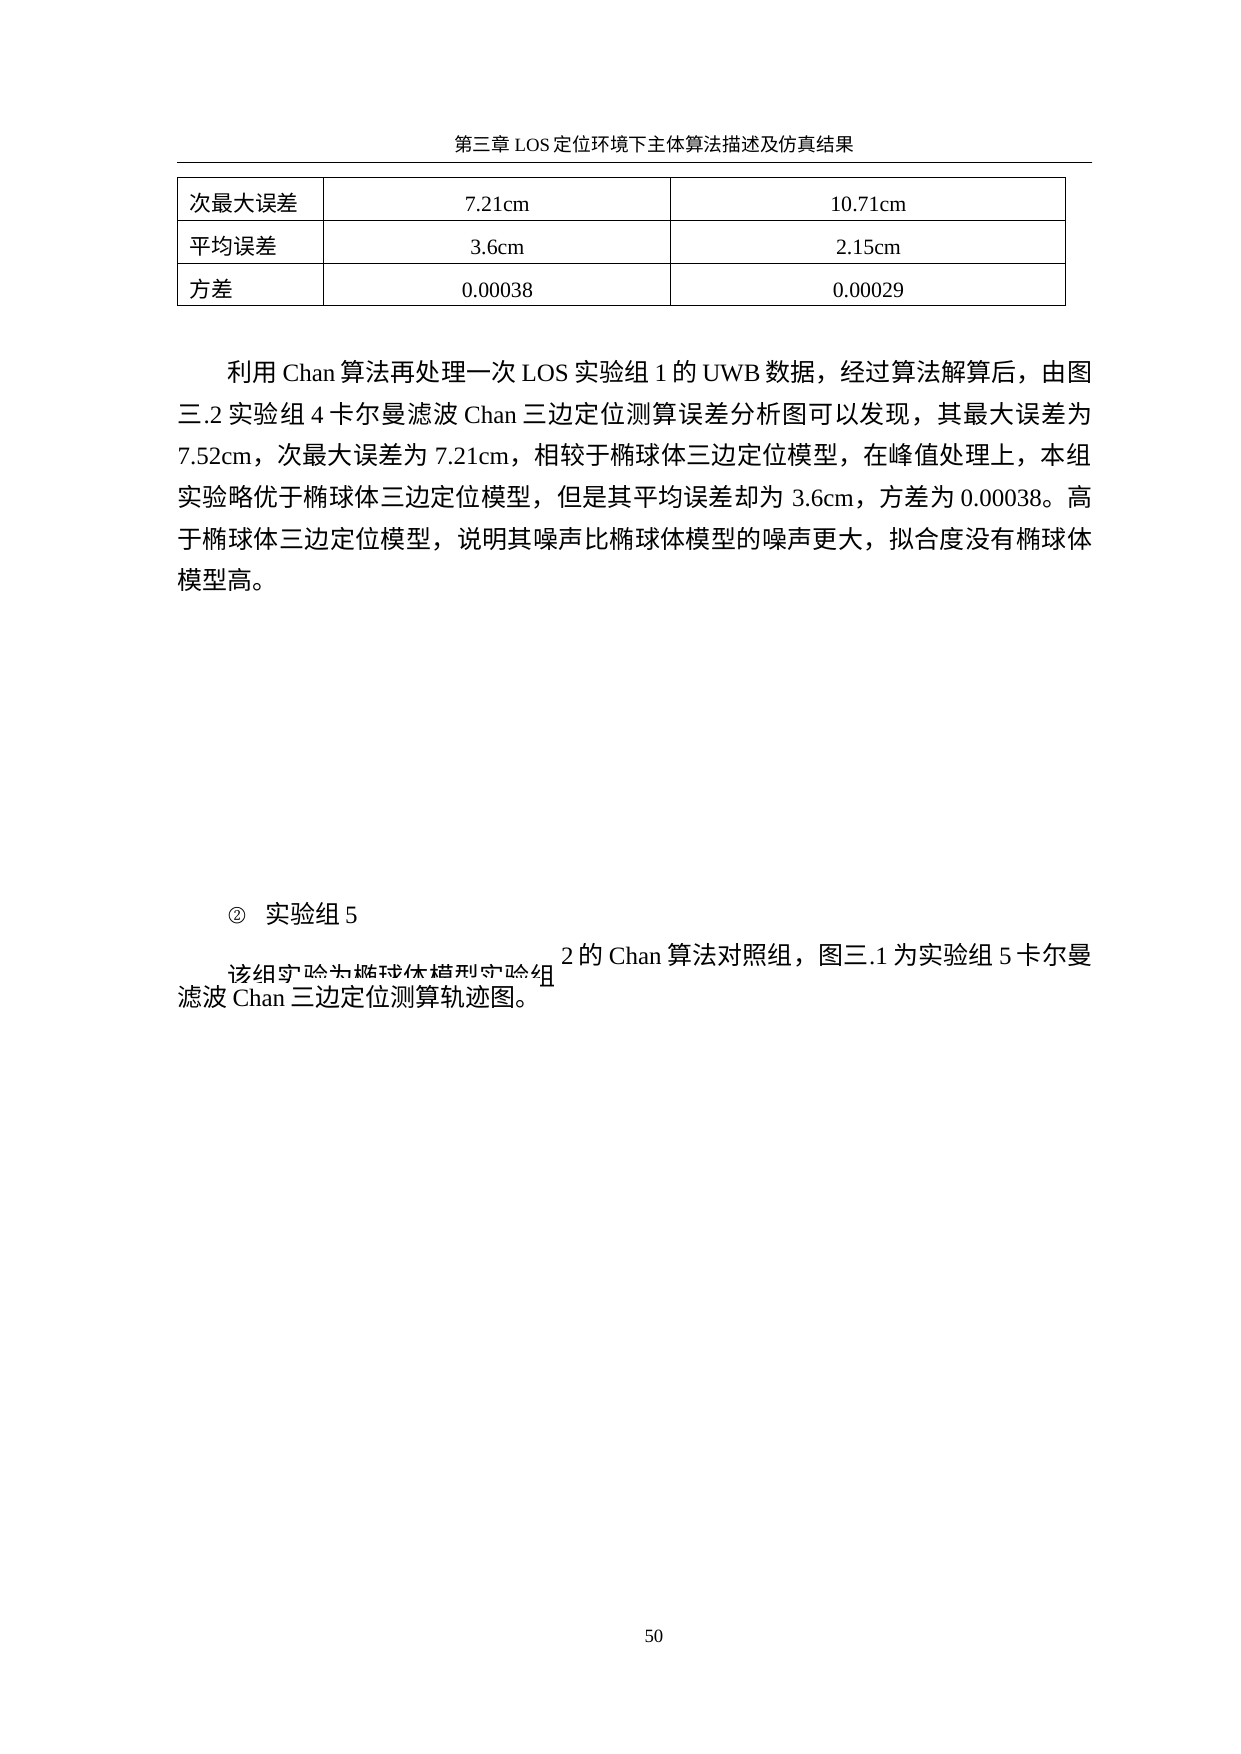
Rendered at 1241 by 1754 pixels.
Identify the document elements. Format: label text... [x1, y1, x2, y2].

text 利用Chan算法再处理一次LOS实验组1的UWB数据，经过算法解算后，由图3.22实验组4卡尔曼滤波Chan三边定位测算误差分析图可以发现，其最大误差为7.52cm，次最大误差为7.21cm，相较于椭球体三边定位模型，在峰值处理上，本组实验略优于椭球体三边定位模型，但是其平均误差却为3.6cm，方差为0.00038。高于椭球体三边定位模型，说明其噪声比椭球体模型的噪声更大，拟合度没有椭球体模型高。 [177, 348, 1092, 598]
table_cell 0.00029 [671, 264, 1065, 305]
table_cell 7.21cm [324, 178, 670, 220]
table_cell 0.00038 [324, 264, 670, 305]
text 该组实验为椭球体模型实验组2的Chan算法对照组，图3.23为实验组5卡尔曼滤波Chan三边定位测算轨迹图。 [177, 931, 1092, 1015]
table_cell 方差 [178, 264, 323, 305]
table_cell 次最大误差 [178, 178, 323, 220]
table_cell 10.71cm [671, 178, 1065, 220]
table_cell 2.15cm [671, 221, 1065, 263]
table_cell 平均误差 [178, 221, 323, 263]
table_cell 3.6cm [324, 221, 670, 263]
list 实验组5 [227, 890, 1092, 931]
